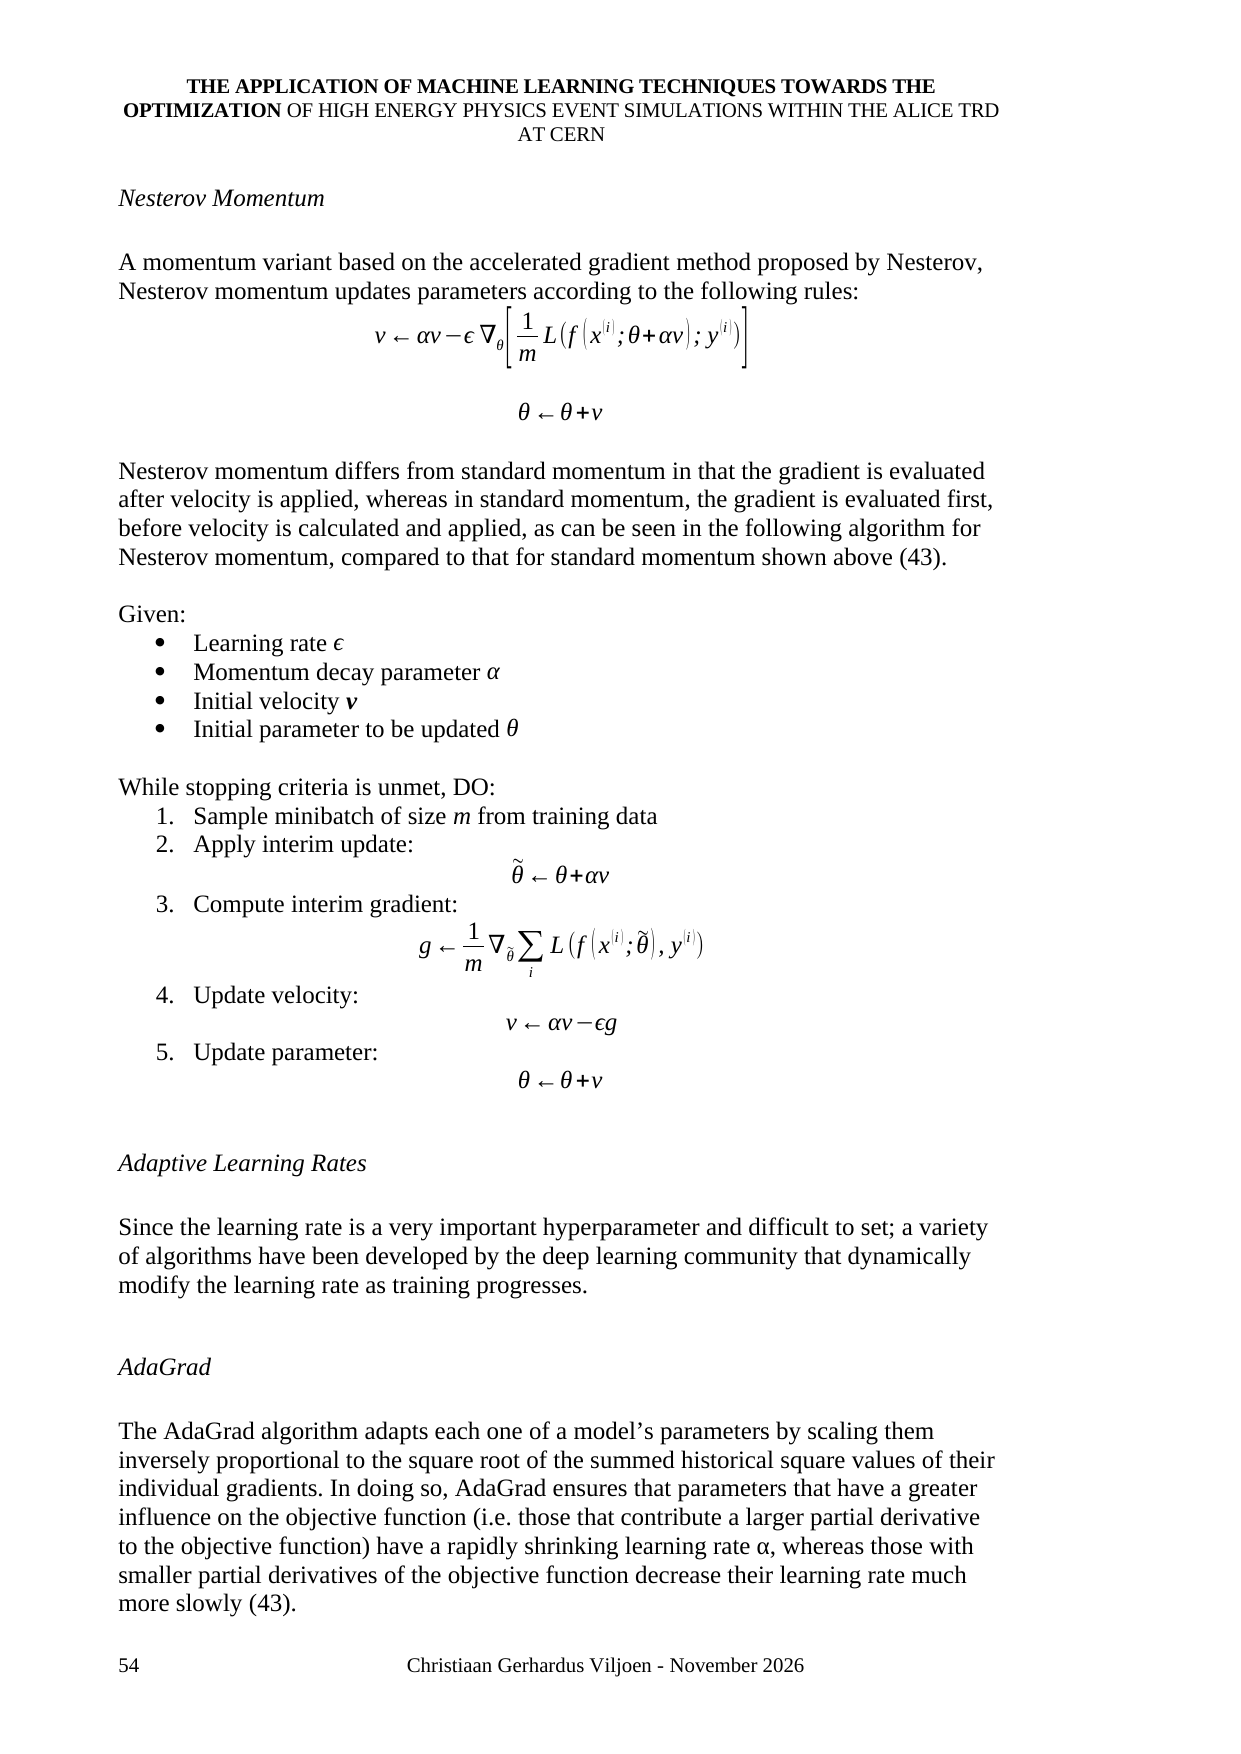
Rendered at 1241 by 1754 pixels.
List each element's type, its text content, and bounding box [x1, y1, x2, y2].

text A momentum variant based on the accelerated gradient method proposed by Nesterov, Nesterov momentum updates parameters according to the following rules: [118, 247, 1004, 305]
subtitle AdaGrad [118, 1352, 1004, 1381]
list Learning rate [156, 628, 1004, 657]
list Compute interim gradient: [156, 889, 1004, 918]
list Update parameter: [156, 1037, 1004, 1066]
subtitle Nesterov Momentum [118, 183, 1004, 212]
list Sample minibatch of size m from training data [156, 801, 1004, 829]
text Given: [118, 599, 1004, 628]
list Initial parameter to be updated [156, 714, 1004, 743]
text Since the learning rate is a very important hyperparameter and difficult to set; a variety of algorithms have been developed by the deep learning community that dynamically modify the learning rate as training progresses. [118, 1212, 1004, 1298]
list Momentum decay parameter [156, 657, 1004, 686]
list Apply interim update: [156, 829, 1004, 858]
list Update velocity: [156, 980, 1004, 1008]
subtitle Adaptive Learning Rates [118, 1148, 1004, 1177]
list Initial velocity v [156, 686, 1004, 714]
text The AdaGrad algorithm adapts each one of a model’s parameters by scaling them inversely proportional to the square root of the summed historical square values of their individual gradients. In doing so, AdaGrad ensures that parameters that have a greater influence on the objective function (i.e. those that contribute a larger partial derivative to the objective function) have a rapidly shrinking learning rate α, whereas those with smaller partial derivatives of the objective function decrease their learning rate much more slowly . [118, 1416, 1004, 1617]
text Nesterov momentum differs from standard momentum in that the gradient is evaluated after velocity is applied, whereas in standard momentum, the gradient is evaluated first, before velocity is calculated and applied, as can be seen in the following algorithm for Nesterov momentum, compared to that for standard momentum shown above . [118, 456, 1004, 571]
text While stopping criteria is unmet, DO: [118, 772, 1004, 801]
